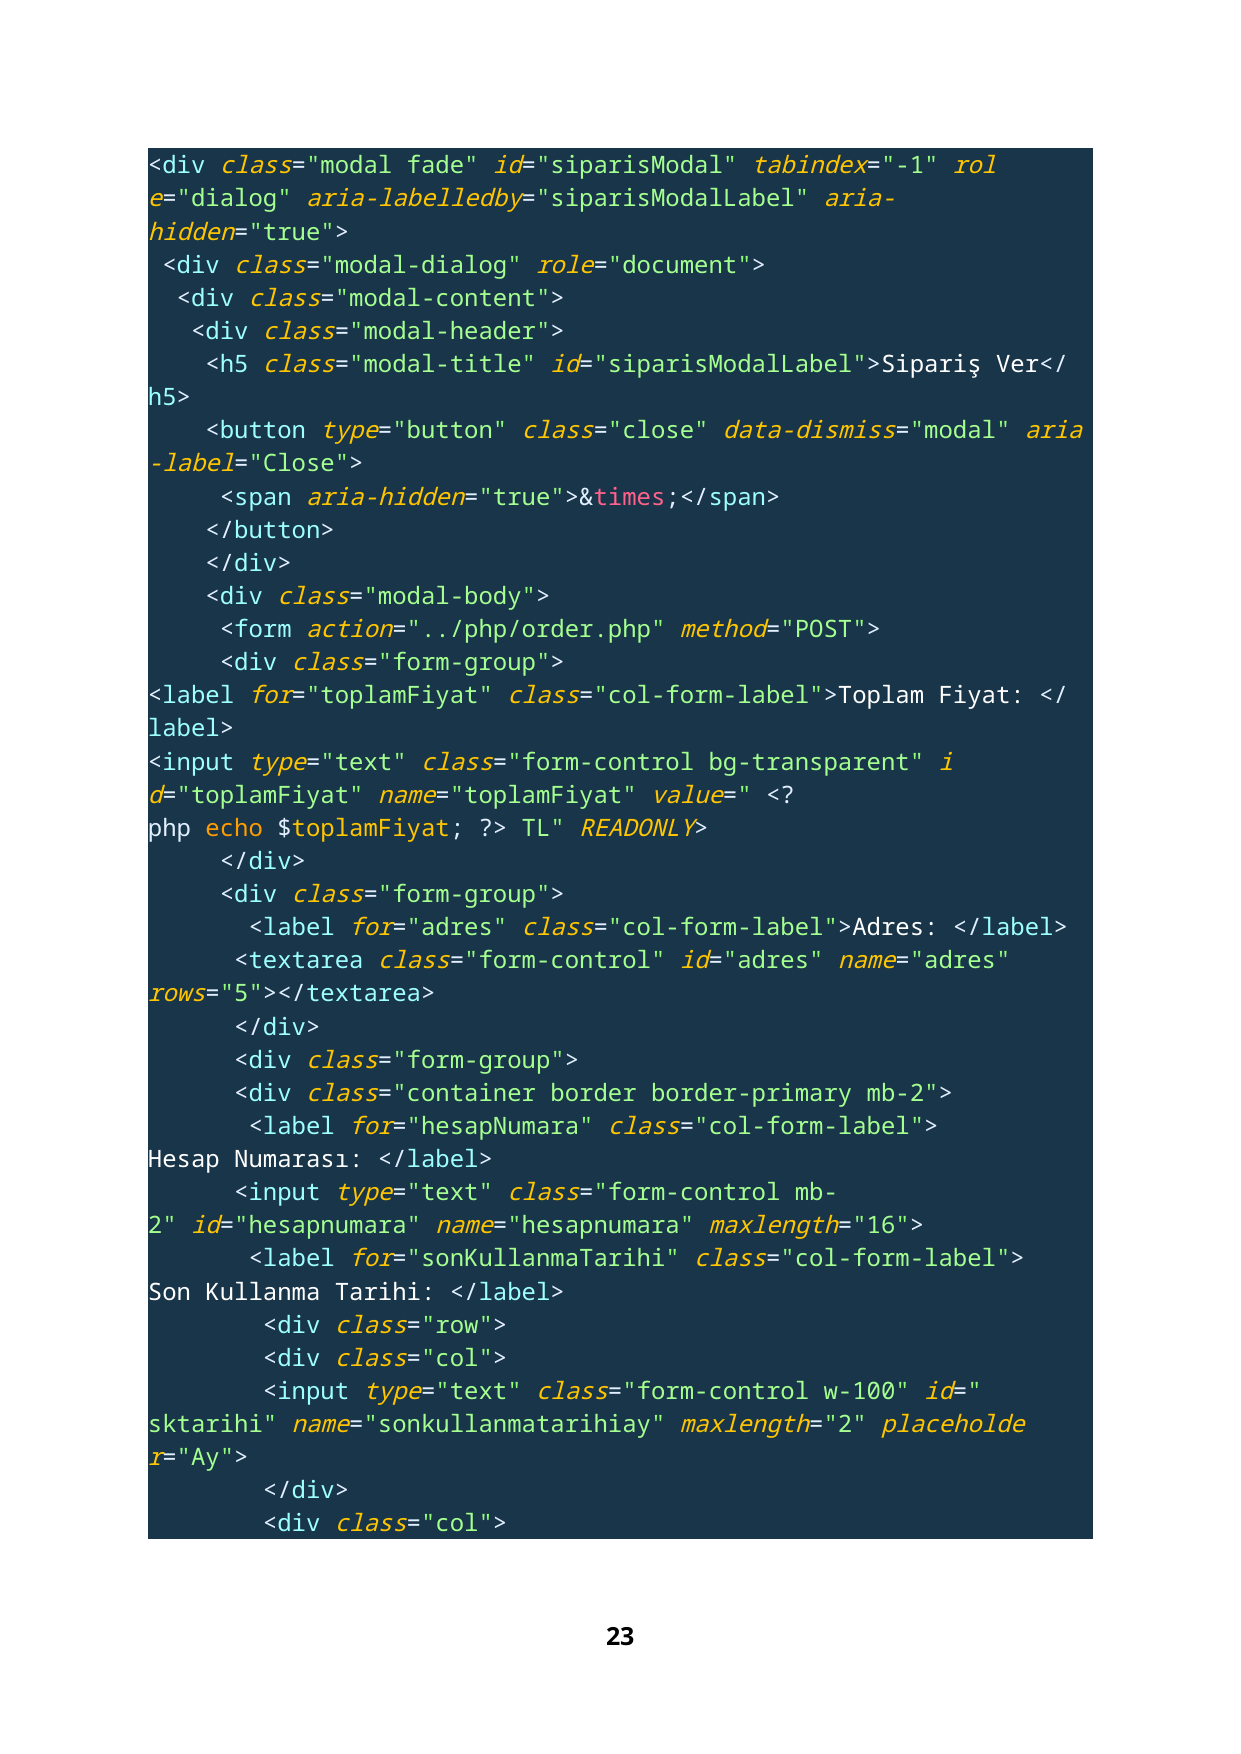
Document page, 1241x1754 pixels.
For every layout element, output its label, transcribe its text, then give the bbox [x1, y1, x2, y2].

text <button type="button" class="close" data-dismiss="modal" aria-label="Close"> [148, 413, 1093, 479]
text <div class="row"> [148, 1307, 1093, 1340]
text <div class="container border border-primary mb-2"> [148, 1075, 1093, 1108]
text </div> [148, 1473, 1093, 1506]
text <div class="modal fade" id="siparisModal" tabindex="-1" role="dialog" aria-labelledby="siparisModalLabel" aria-hidden="true"> [148, 148, 1093, 247]
text <span aria-hidden="true">&times;</span> [148, 479, 1093, 512]
text <div class="modal-header"> [148, 313, 1093, 346]
text </div> [148, 545, 1093, 578]
text <label for="adres" class="col-form-label">Adres: </label> [148, 909, 1093, 943]
text <label for="sonKullanmaTarihi" class="col-form-label"> Son Kullanma Tarihi: </label> [148, 1241, 1093, 1307]
text <div class="form-group"> [148, 876, 1093, 909]
text <div class="form-group"> [148, 644, 1093, 678]
text </div> [148, 843, 1093, 876]
text <form action="../php/order.php" method="POST"> [148, 611, 1093, 644]
text <label for="toplamFiyat" class="col-form-label">Toplam Fiyat: </label> [148, 678, 1093, 744]
text <h5 class="modal-title" id="siparisModalLabel">Sipariş Ver</h5> [148, 346, 1093, 413]
text </button> [148, 512, 1093, 545]
text <input type="text" class="form-control bg-transparent" id="toplamFiyat" name="toplamFiyat" value=" <?php echo $toplamFiyat; ?> TL" READONLY> [148, 744, 1093, 843]
text <div class="col"> [148, 1340, 1093, 1373]
text <div class="form-group"> [148, 1042, 1093, 1075]
text <div class="modal-content"> [148, 280, 1093, 313]
text <input type="text" class="form-control mb-2" id="hesapnumara" name="hesapnumara" maxlength="16"> [148, 1174, 1093, 1241]
text <textarea class="form-control" id="adres" name="adres" rows="5"></textarea> [148, 943, 1093, 1009]
text <div class="modal-body"> [148, 578, 1093, 611]
text <input type="text" class="form-control w-100" id=" sktarihi" name="sonkullanmatarihiay" maxlength="2" placeholder="Ay"> [148, 1373, 1093, 1473]
text <div class="modal-dialog" role="document"> [148, 247, 1093, 280]
text <label for="hesapNumara" class="col-form-label"> Hesap Numarası: </label> [148, 1108, 1093, 1174]
text <div class="col"> [148, 1506, 1093, 1539]
text </div> [148, 1009, 1093, 1042]
